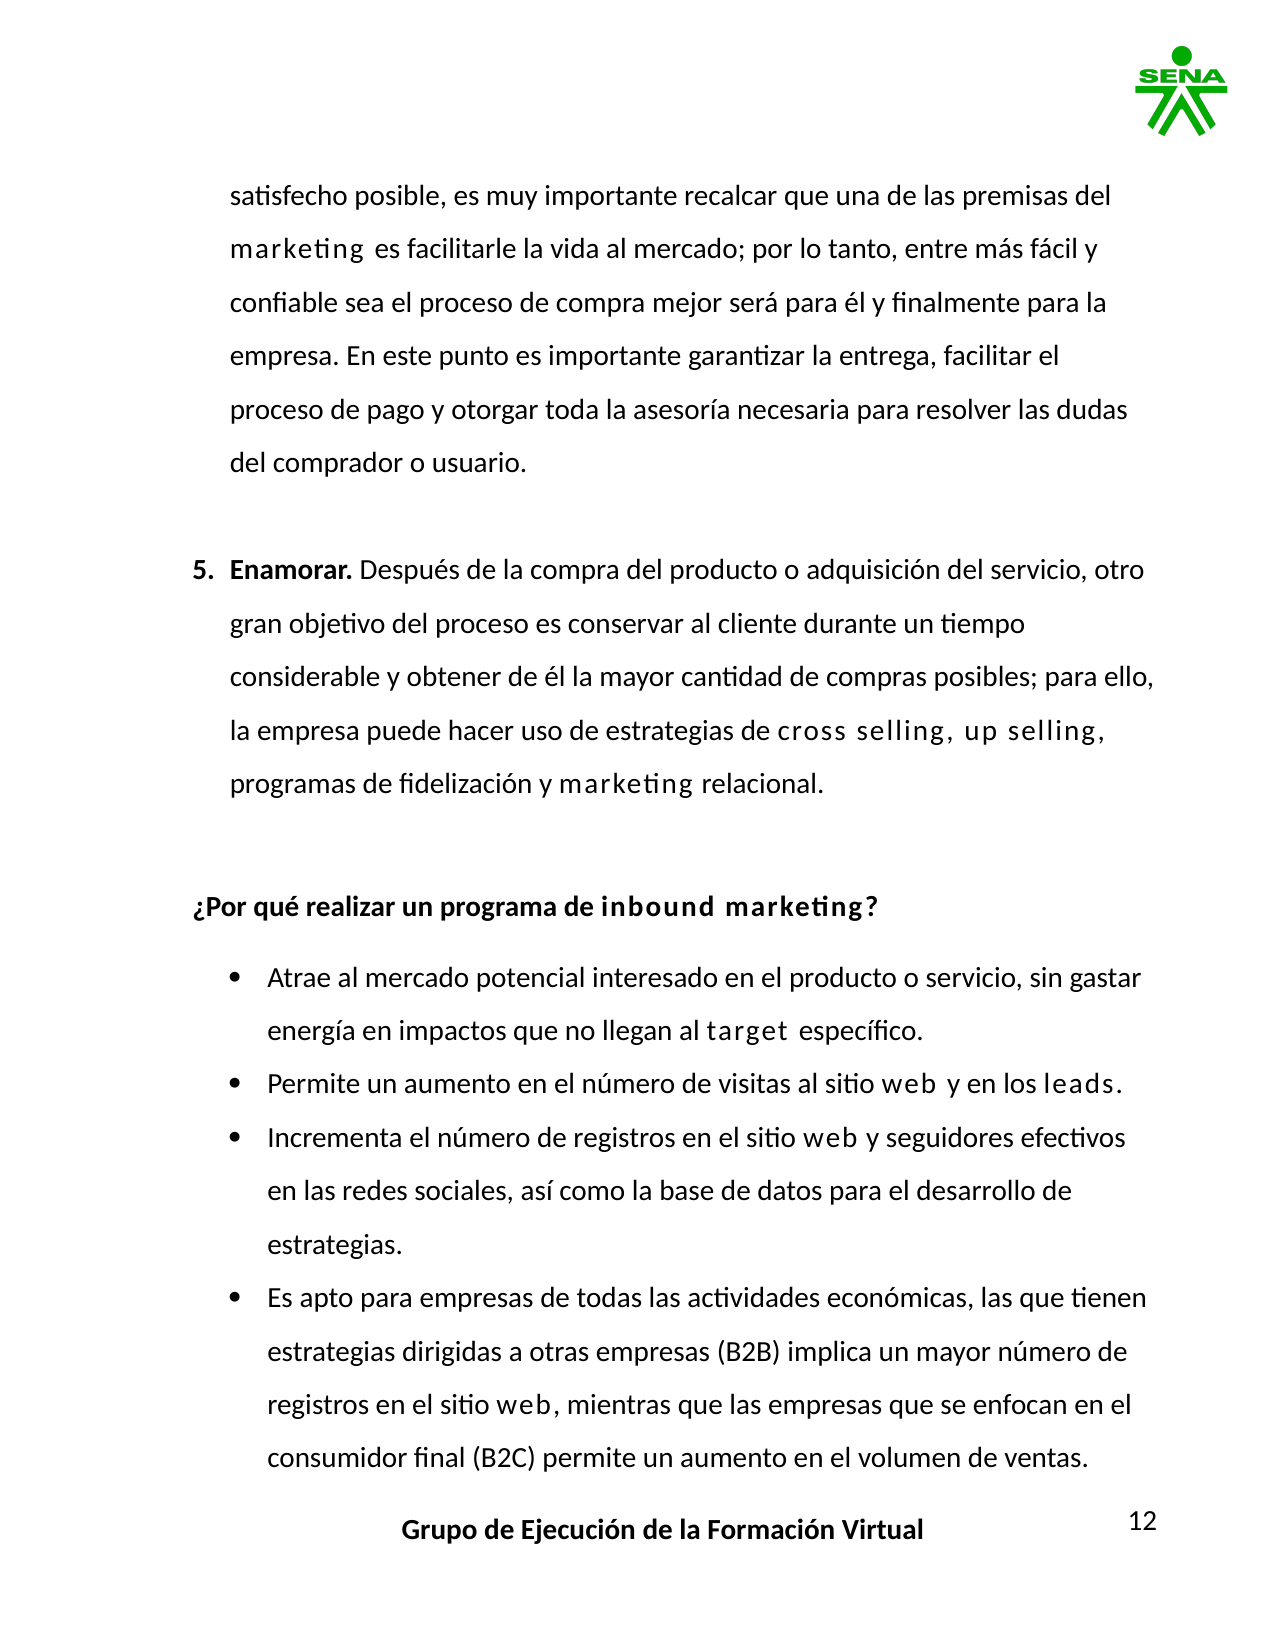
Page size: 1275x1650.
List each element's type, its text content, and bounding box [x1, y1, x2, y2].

list Es apto para empresas de todas las actividades económicas, las que tienen estrategias dirigidas a otras empresas (B2B) implica un mayor número de registros en el sitio web, mientras que las empresas que se enfocan en el consumidor final (B2C) permite un aumento en el volumen de ventas. [229, 1279, 1157, 1475]
text ¿Por qué realizar un programa de inbound marketing? [118, 888, 1157, 924]
list Enamorar. Después de la compra del producto o adquisición del servicio, otro gran objetivo del proceso es conservar al cliente durante un tiempo considerable y obtener de él la mayor cantidad de compras posibles; para ello, la empresa puede hacer uso de estrategias de cross selling, up selling, programas de fidelización y marketing relacional. [192, 551, 1157, 801]
list Permite un aumento en el número de visitas al sitio web y en los leads. [229, 1066, 1157, 1101]
list Incrementa el número de registros en el sitio web y seguidores efectivos en las redes sociales, así como la base de datos para el desarrollo de estrategias. [229, 1119, 1157, 1261]
list Atrae al mercado potencial interesado en el producto o servicio, sin gastar energía en impactos que no llegan al target específico. [229, 959, 1157, 1048]
picture [1135, 46, 1228, 136]
